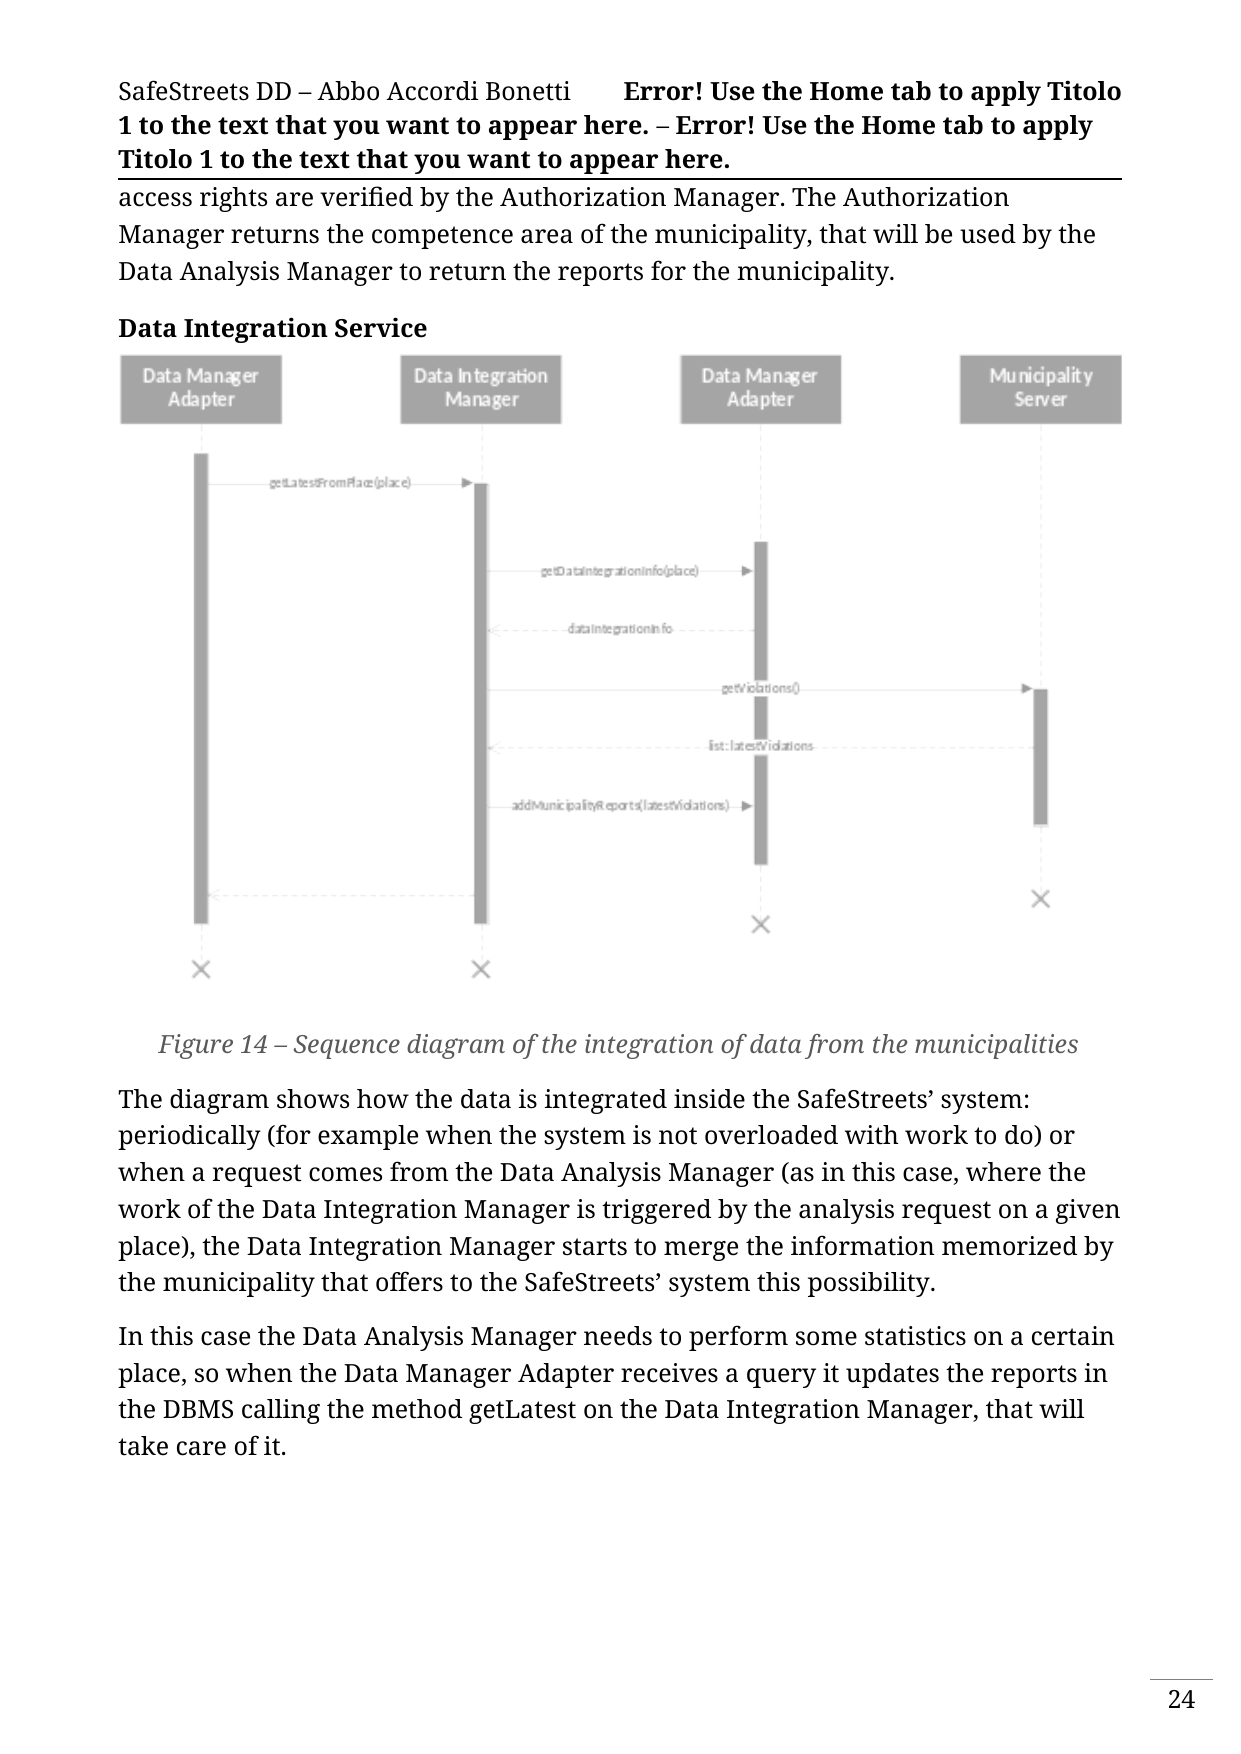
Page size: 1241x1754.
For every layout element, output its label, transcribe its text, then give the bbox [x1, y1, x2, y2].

text In this case the Data Analysis Manager needs to perform some statistics on a certain place, so when the Data Manager Adapter receives a query it updates the reports in the DBMS calling the method getLatest on the Data Integration Manager, that will take care of it. [118, 1318, 1122, 1463]
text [118, 180, 1122, 287]
subtitle Data Integration Service [118, 311, 1122, 345]
text Figure 14 – Sequence diagram of the integration of data from the municipalities [118, 1026, 1122, 1060]
text The diagram shows how the data is integrated inside the SafeStreets’ system: periodically (for example when the system is not overloaded with work to do) or when a request comes from the Data Analysis Manager (as in this case, where the work of the Data Integration Manager is triggered by the analysis request on a given place), the Data Integration Manager starts to merge the information memorized by the municipality that offers to the SafeStreets’ system this possibility. [118, 1081, 1122, 1299]
